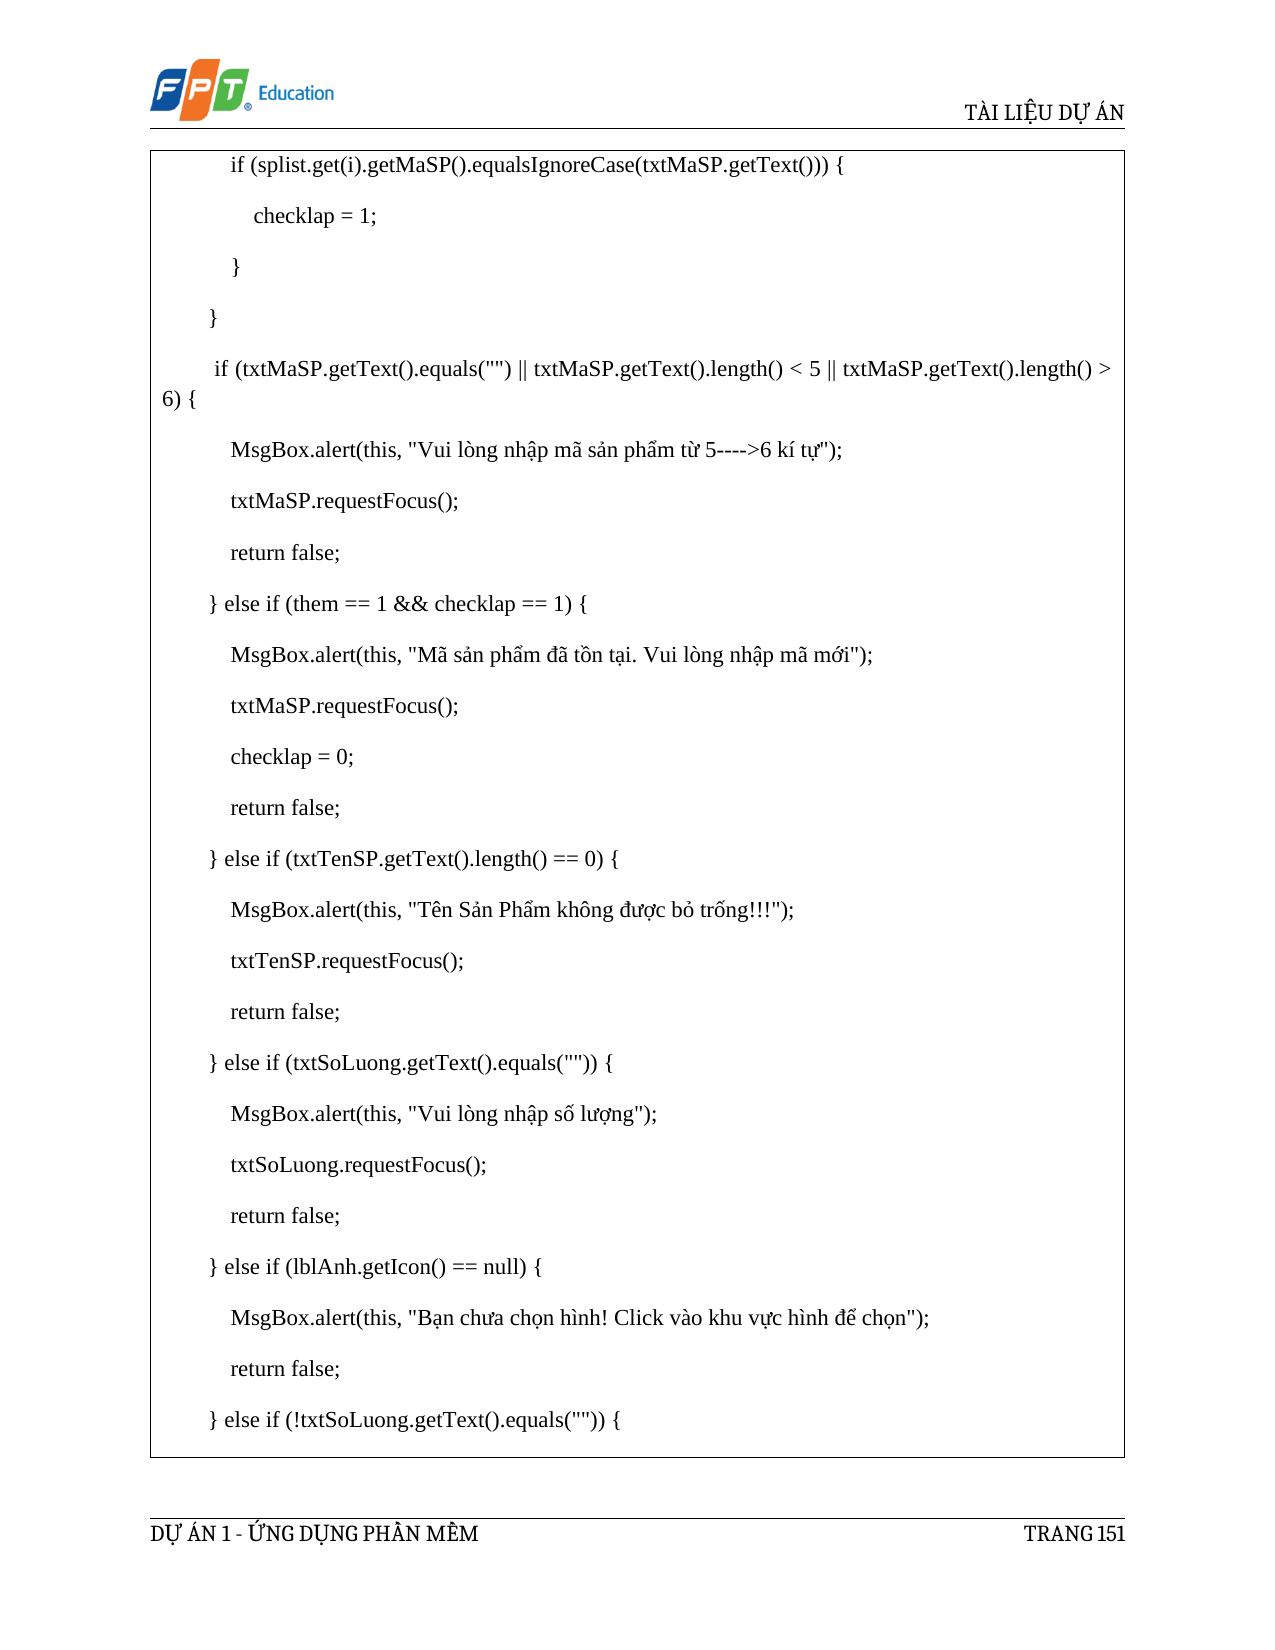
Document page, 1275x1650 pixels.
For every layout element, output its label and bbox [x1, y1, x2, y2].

table_header [151, 151, 1124, 1457]
picture [150, 59, 336, 121]
